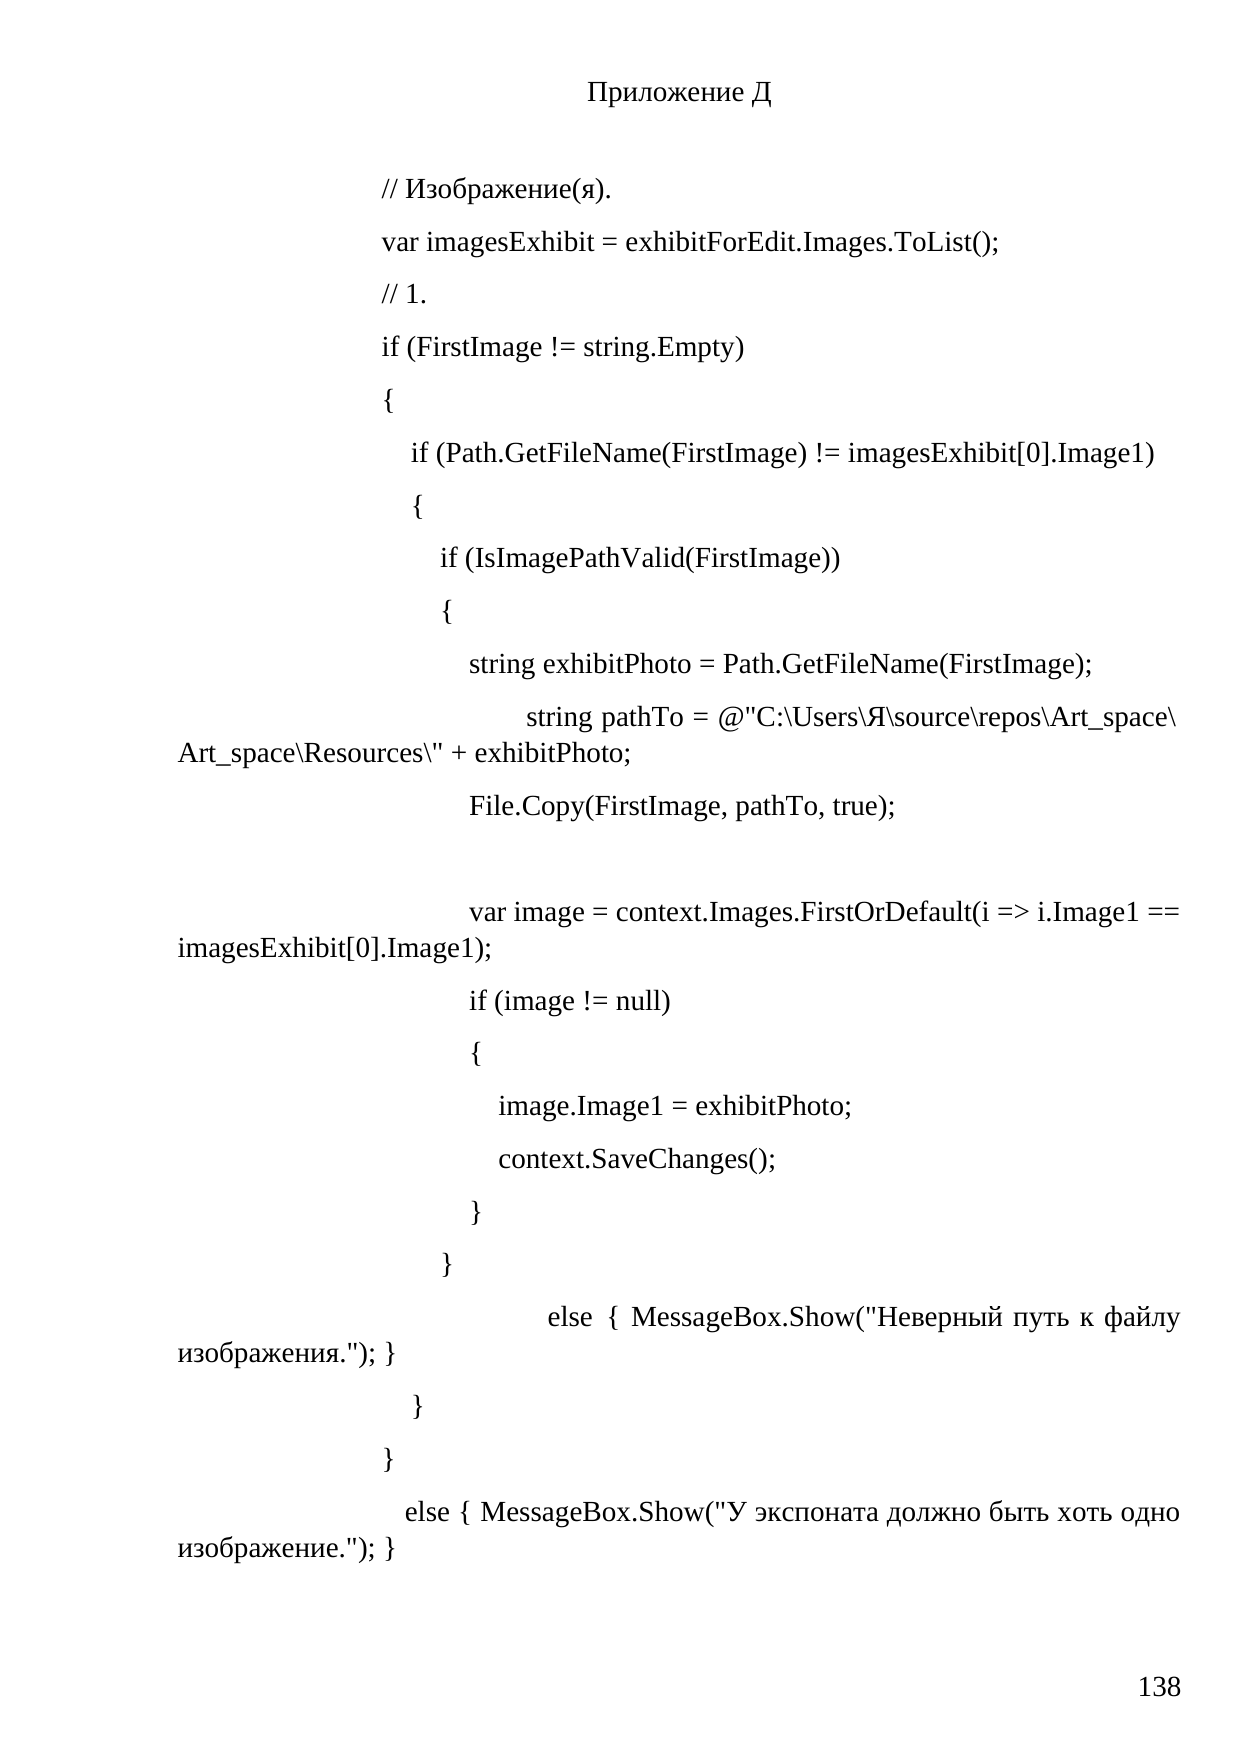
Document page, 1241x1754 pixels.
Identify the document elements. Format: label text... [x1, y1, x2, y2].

text } [177, 1194, 1181, 1227]
text context.SaveChanges(); [177, 1141, 1181, 1174]
text } [177, 1388, 1181, 1422]
text { [177, 488, 1181, 521]
text // Изображение(я). [177, 171, 1181, 204]
text if (IsImagePathValid(FirstImage)) [177, 541, 1181, 574]
text image.Image1 = exhibitPhoto; [177, 1088, 1181, 1122]
text var imagesExhibit = exhibitForEdit.Images.ToList(); [177, 224, 1181, 257]
text if (FirstImage != string.Empty) [177, 329, 1181, 363]
text else { MessageBox.Show("Неверный путь к файлу изображения."); } [177, 1299, 1181, 1369]
text string pathTo = @"C:\Users\Я\source\repos\Art_space\Art_space\Resources\" + exhibitPhoto; [177, 699, 1181, 769]
text else { MessageBox.Show("У экспоната должно быть хоть одно изображение."); } [177, 1494, 1181, 1564]
text string exhibitPhoto = Path.GetFileName(FirstImage); [177, 646, 1181, 680]
text { [177, 593, 1181, 627]
text File.Copy(FirstImage, pathTo, true); [177, 788, 1181, 822]
text // 1. [177, 277, 1181, 310]
text } [177, 1247, 1181, 1280]
text if (Path.GetFileName(FirstImage) != imagesExhibit[0].Image1) [177, 435, 1181, 468]
text { [177, 382, 1181, 416]
text { [177, 1035, 1181, 1069]
text var image = context.Images.FirstOrDefault(i => i.Image1 == imagesExhibit[0].Image1); [177, 894, 1181, 963]
text } [177, 1441, 1181, 1475]
text if (image != null) [177, 983, 1181, 1016]
